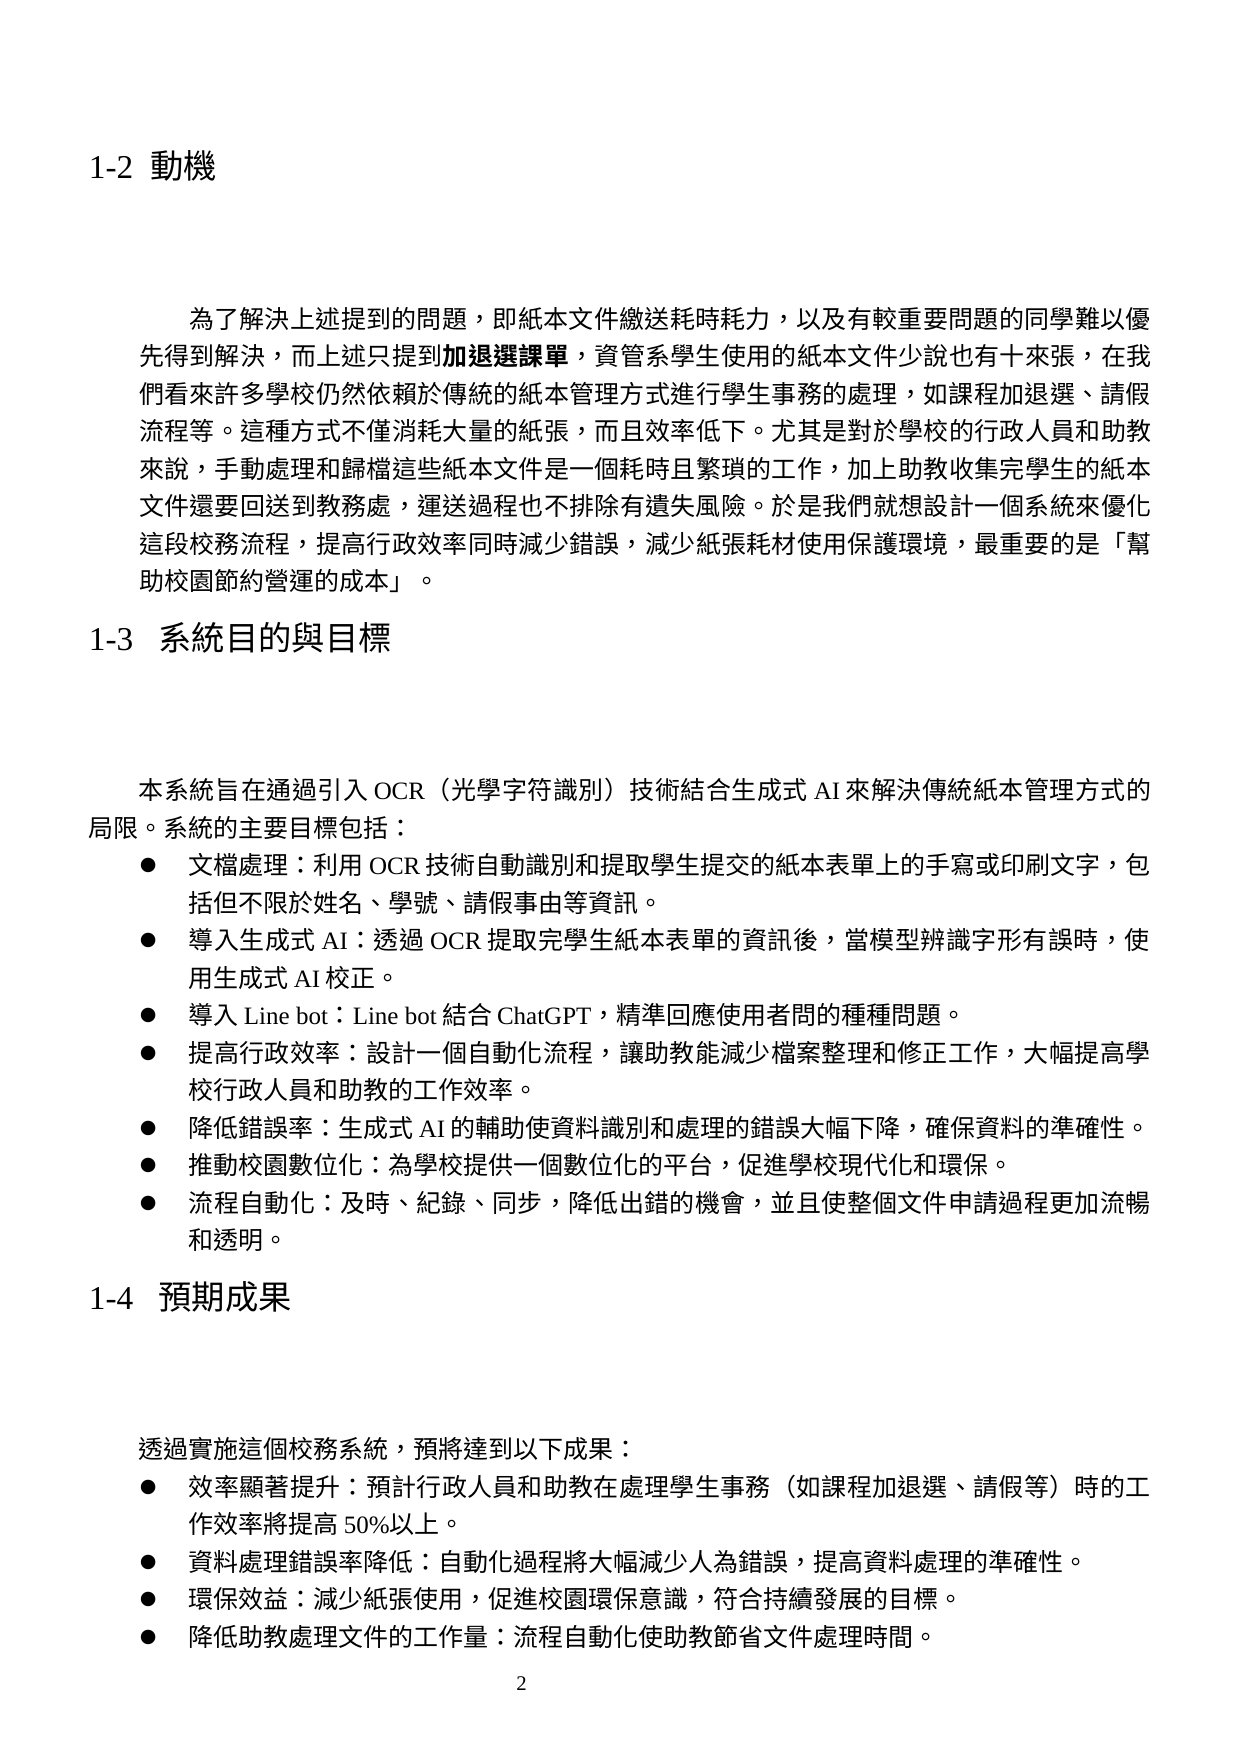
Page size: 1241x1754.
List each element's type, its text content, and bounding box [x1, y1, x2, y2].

list 降低助教處理文件的工作量：流程自動化使助教節省文件處理時間。 [139, 1616, 1152, 1654]
list 導入Line bot：Line bot結合ChatGPT，精準回應使用者問的種種問題。 [139, 995, 1152, 1032]
list 提高行政效率：設計一個自動化流程，讓助教能減少檔案整理和修正工作，大幅提高學校行政人員和助教的工作效率。 [139, 1032, 1152, 1107]
text 本系統旨在通過引入OCR（光學字符識別）技術結合生成式AI來解決傳統紙本管理方式的局限。系統的主要目標包括： [89, 770, 1152, 845]
subtitle 1-2 動機 [89, 127, 1152, 202]
list 推動校園數位化：為學校提供一個數位化的平台，促進學校現代化和環保。 [139, 1145, 1152, 1182]
subtitle 1-4 預期成果 [89, 1257, 1152, 1332]
list 流程自動化：及時、紀錄、同步，降低出錯的機會，並且使整個文件申請過程更加流暢和透明。 [139, 1182, 1152, 1257]
list 導入生成式AI：透過OCR提取完學生紙本表單的資訊後，當模型辨識字形有誤時，使用生成式AI校正。 [139, 920, 1152, 995]
text 透過實施這個校務系統，預將達到以下成果： [89, 1429, 1152, 1466]
list 效率顯著提升：預計行政人員和助教在處理學生事務（如課程加退選、請假等）時的工作效率將提高50%以上。 [139, 1466, 1152, 1541]
list 資料處理錯誤率降低：自動化過程將大幅減少人為錯誤，提高資料處理的準確性。 [139, 1541, 1152, 1579]
list 降低錯誤率：生成式AI的輔助使資料識別和處理的錯誤大幅下降，確保資料的準確性。 [139, 1107, 1152, 1145]
list 文檔處理：利用OCR技術自動識別和提取學生提交的紙本表單上的手寫或印刷文字，包括但不限於姓名、學號、請假事由等資訊。 [139, 845, 1152, 920]
subtitle 1-3 系統目的與目標 [89, 598, 1152, 673]
text 為了解決上述提到的問題，即紙本文件繳送耗時耗力，以及有較重要問題的同學難以優先得到解決，而上述只提到加退選課單，資管系學生使用的紙本文件少說也有十來張，在我們看來許多學校仍然依賴於傳統的紙本管理方式進行學生事務的處理，如課程加退選、請假流程等。這種方式不僅消耗大量的紙張，而且效率低下。尤其是對於學校的行政人員和助教來說，手動處理和歸檔這些紙本文件是一個耗時且繁瑣的工作，加上助教收集完學生的紙本文件還要回送到教務處，運送過程也不排除有遺失風險。於是我們就想設計一個系統來優化這段校務流程，提高行政效率同時減少錯誤，減少紙張耗材使用保護環境，最重要的是「幫助校園節約營運的成本」。 [139, 298, 1152, 598]
list 環保效益：減少紙張使用，促進校園環保意識，符合持續發展的目標。 [139, 1579, 1152, 1616]
